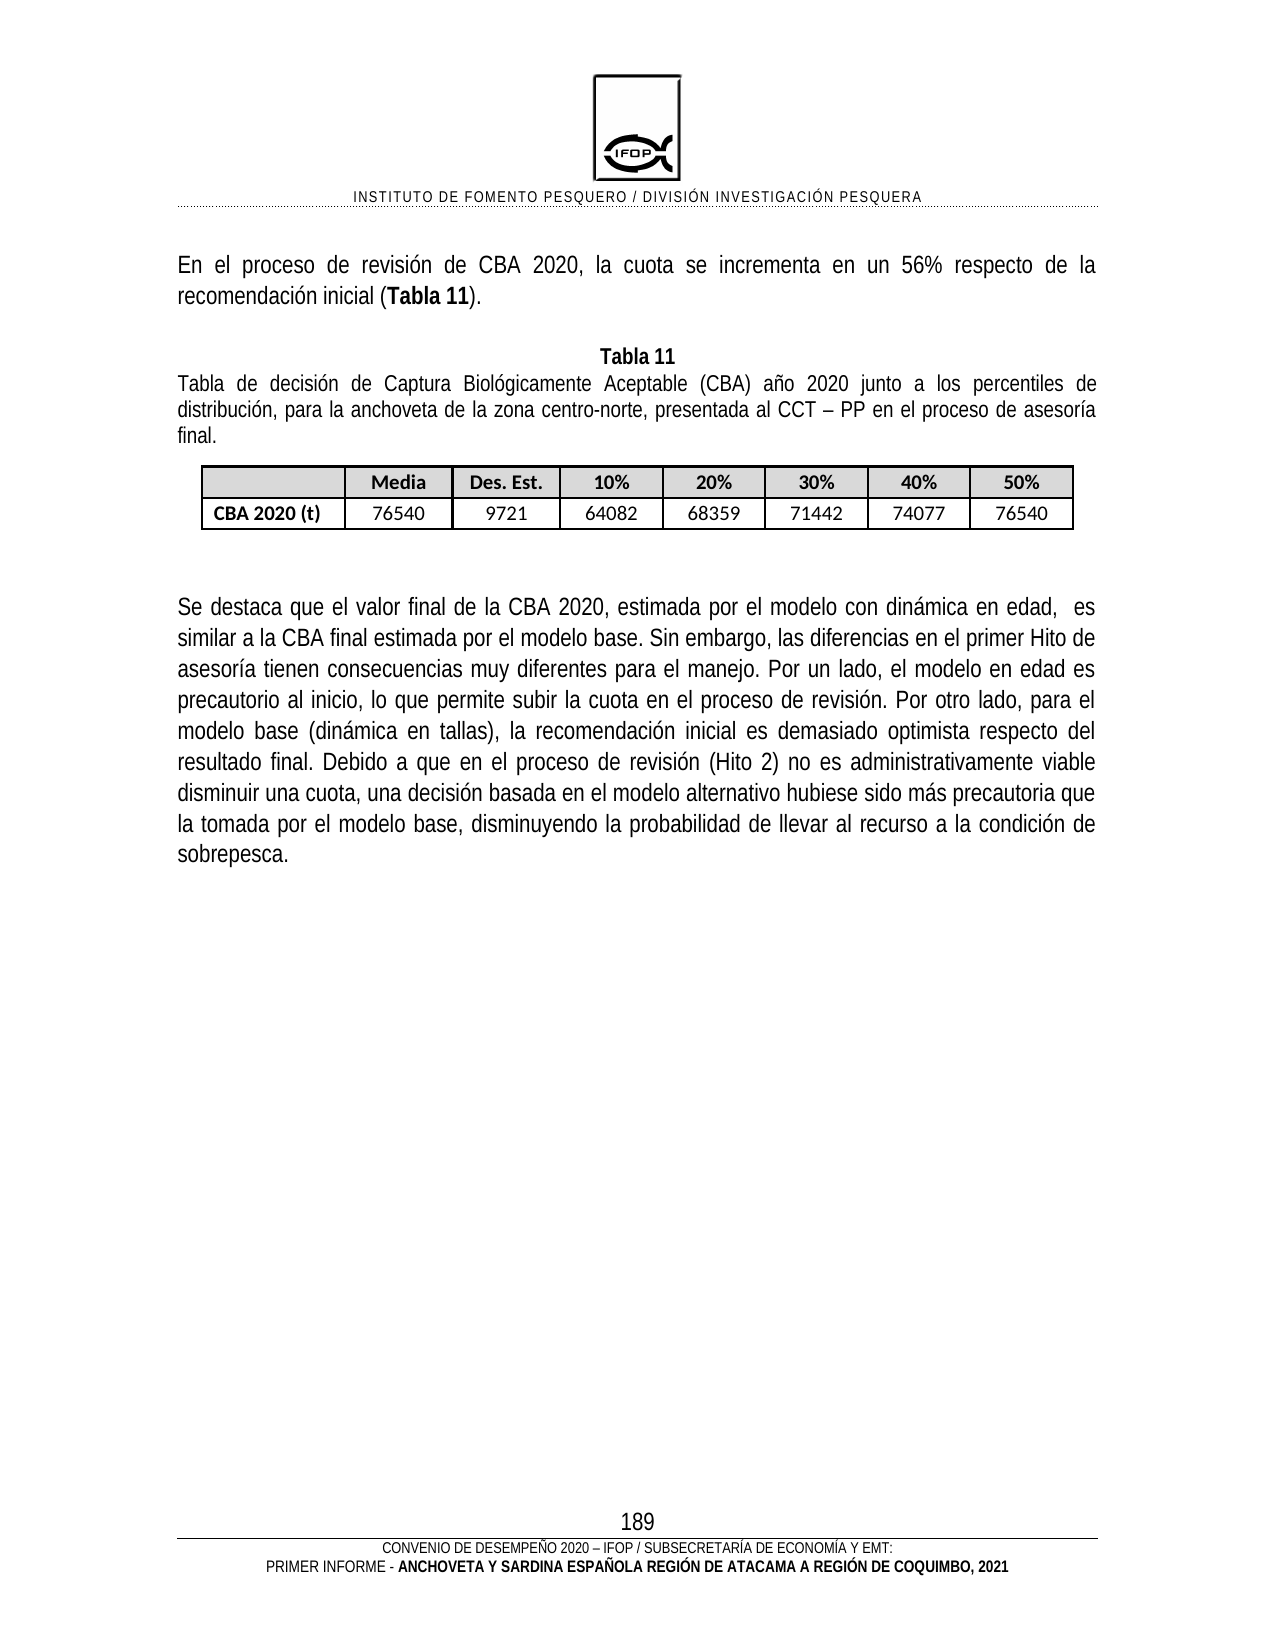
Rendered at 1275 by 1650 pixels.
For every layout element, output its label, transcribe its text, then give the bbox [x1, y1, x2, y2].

text Tabla 11 [177, 343, 1098, 369]
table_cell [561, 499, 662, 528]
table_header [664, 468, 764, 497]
text Tabla de decisión de Captura Biológicamente Aceptable (CBA) año 2020 junto a los percentiles de distribución, para la anchoveta de la zona centro-norte, presentada al CCT – PP en el proceso de asesoría final. [177, 369, 1098, 449]
picture [592, 73, 683, 186]
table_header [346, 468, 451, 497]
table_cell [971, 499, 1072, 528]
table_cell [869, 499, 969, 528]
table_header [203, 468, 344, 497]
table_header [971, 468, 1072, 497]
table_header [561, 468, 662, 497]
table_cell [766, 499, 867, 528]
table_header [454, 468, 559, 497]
text Se destaca que el valor final de la CBA 2020, estimada por el modelo con dinámica en edad, es similar a la CBA final estimada por el modelo base. Sin embargo, las diferencias en el primer Hito de asesoría tienen consecuencias muy diferentes para el manejo. Por un lado, el modelo en edad es precautorio al inicio, lo que permite subir la cuota en el proceso de revisión. Por otro lado, para el modelo base (dinámica en tallas), la recomendación inicial es demasiado optimista respecto del resultado final. Debido a que en el proceso de revisión (Hito 2) no es administrativamente viable disminuir una cuota, una decisión basada en el modelo alternativo hubiese sido más precautoria que la tomada por el modelo base, disminuyendo la probabilidad de llevar al recurso a la condición de sobrepesca. [177, 592, 1098, 868]
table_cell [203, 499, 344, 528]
text En el proceso de revisión de CBA 2020, la cuota se incrementa en un 56% respecto de la recomendación inicial (Tabla 11). [177, 250, 1098, 310]
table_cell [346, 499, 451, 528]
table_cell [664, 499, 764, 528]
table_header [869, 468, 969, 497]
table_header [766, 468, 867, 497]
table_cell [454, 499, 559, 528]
